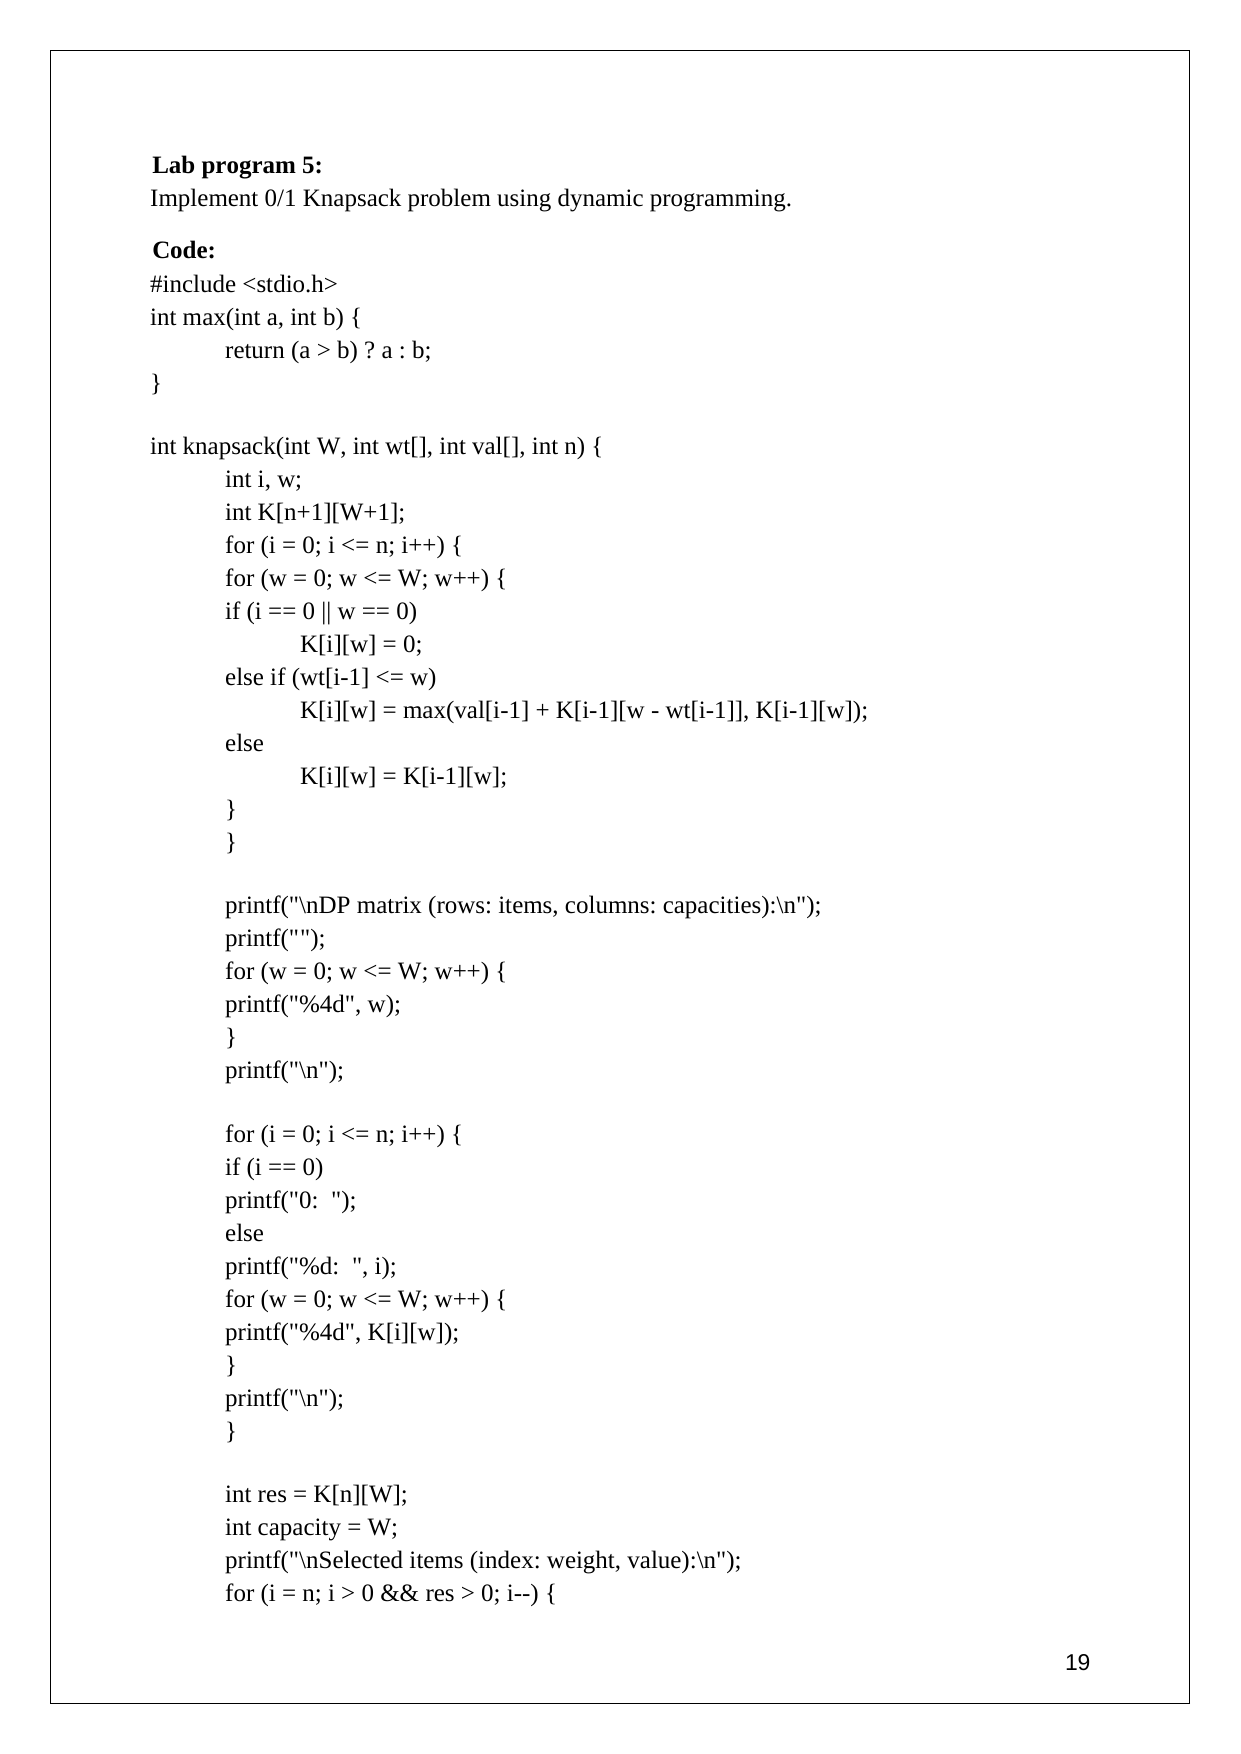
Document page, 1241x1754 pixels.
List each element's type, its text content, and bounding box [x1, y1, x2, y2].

text Implement 0/1 Knapsack problem using dynamic programming. [150, 183, 1090, 212]
text printf("\nSelected items (index: weight, value):\n"); [150, 1545, 1090, 1574]
text } [150, 1022, 1090, 1051]
text int i, w; [150, 464, 1090, 493]
text else [150, 728, 1090, 757]
text Lab program 5: [152, 150, 1090, 179]
text for (i = n; i > 0 && res > 0; i--) { [150, 1578, 1090, 1607]
text int knapsack(int W, int wt[], int val[], int n) { [150, 431, 1090, 460]
text printf(" "); [150, 923, 1090, 952]
text int K[n+1][W+1]; [150, 497, 1090, 526]
text int max(int a, int b) { [150, 302, 1090, 330]
text printf("\n"); [150, 1383, 1090, 1412]
text } [150, 1350, 1090, 1379]
text } [150, 368, 1090, 396]
text if (i == 0) [150, 1152, 1090, 1181]
text } [150, 794, 1090, 823]
text printf("%4d", w); [150, 989, 1090, 1018]
text if (i == 0 || w == 0) [150, 596, 1090, 625]
text #include <stdio.h> [150, 269, 1090, 297]
text else if (wt[i-1] <= w) [150, 662, 1090, 691]
text K[i][w] = max(val[i-1] + K[i-1][w - wt[i-1]], K[i-1][w]); [150, 695, 1090, 724]
text int res = K[n][W]; [150, 1479, 1090, 1508]
text else [150, 1218, 1090, 1247]
text for (i = 0; i <= n; i++) { [150, 1119, 1090, 1147]
text printf("\nDP matrix (rows: items, columns: capacities):\n"); [150, 890, 1090, 919]
text printf("0: "); [150, 1185, 1090, 1213]
text int capacity = W; [150, 1512, 1090, 1541]
text for (w = 0; w <= W; w++) { [150, 956, 1090, 985]
text Code: [152, 236, 1090, 264]
text for (w = 0; w <= W; w++) { [150, 1284, 1090, 1313]
text printf("%4d", K[i][w]); [150, 1317, 1090, 1346]
text K[i][w] = K[i-1][w]; [150, 761, 1090, 790]
text printf("\n"); [150, 1056, 1090, 1084]
text } [150, 1416, 1090, 1445]
text K[i][w] = 0; [150, 629, 1090, 658]
text for (w = 0; w <= W; w++) { [150, 563, 1090, 592]
text } [150, 827, 1090, 856]
text printf("%d: ", i); [150, 1251, 1090, 1279]
text return (a > b) ? a : b; [150, 335, 1090, 363]
text for (i = 0; i <= n; i++) { [150, 530, 1090, 559]
